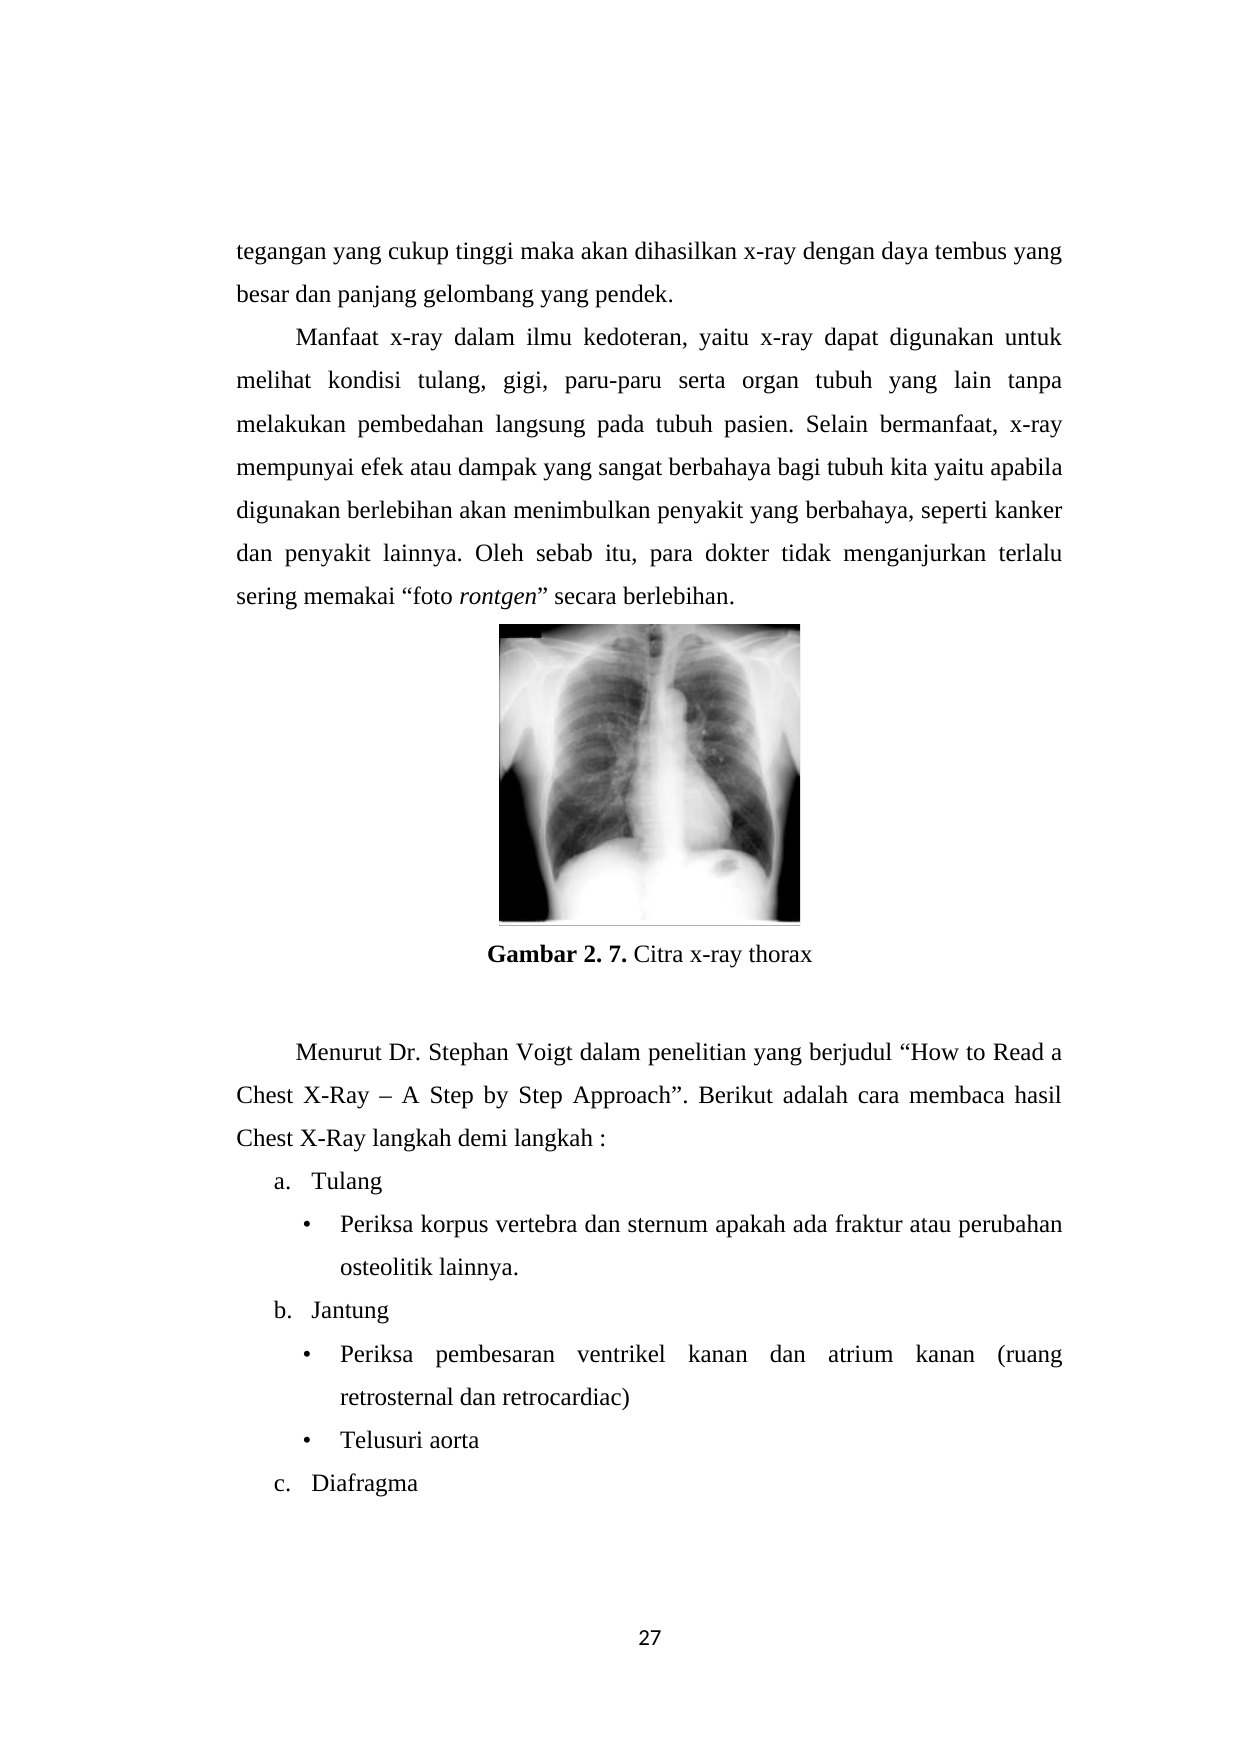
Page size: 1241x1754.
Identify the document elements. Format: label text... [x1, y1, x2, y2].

text Manfaat x-ray dalam ilmu kedoteran, yaitu x-ray dapat digunakan untuk melihat kondisi tulang, gigi, paru-paru serta organ tubuh yang lain tanpa melakukan pembedahan langsung pada tubuh pasien. Selain bermanfaat, x-ray mempunyai efek atau dampak yang sangat berbahaya bagi tubuh kita yaitu apabila digunakan berlebihan akan menimbulkan penyakit yang berbahaya, seperti kanker dan penyakit lainnya. Oleh sebab itu, para dokter tidak menganjurkan terlalu sering memakai “foto rontgen” secara berlebihan. [236, 322, 1063, 610]
list Telusuri aorta [302, 1425, 1063, 1454]
list Periksa korpus vertebra dan sternum apakah ada fraktur atau perubahan osteolitik lainnya. [302, 1209, 1063, 1281]
list Diafragma [274, 1468, 1063, 1497]
list Periksa pembesaran ventrikel kanan dan atrium kanan (ruang retrosternal dan retrocardiac) [302, 1339, 1063, 1411]
text Gambar 2. 7. Citra x-ray thorax [236, 939, 1063, 968]
list Tulang [274, 1166, 1063, 1195]
list Jantung [274, 1296, 1063, 1324]
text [236, 236, 1063, 308]
text Menurut Dr. Stephan Voigt dalam penelitian yang berjudul “How to Read a Chest X-Ray – A Step by Step Approach”. Berikut adalah cara membaca hasil Chest X-Ray langkah demi langkah : [236, 1037, 1063, 1152]
